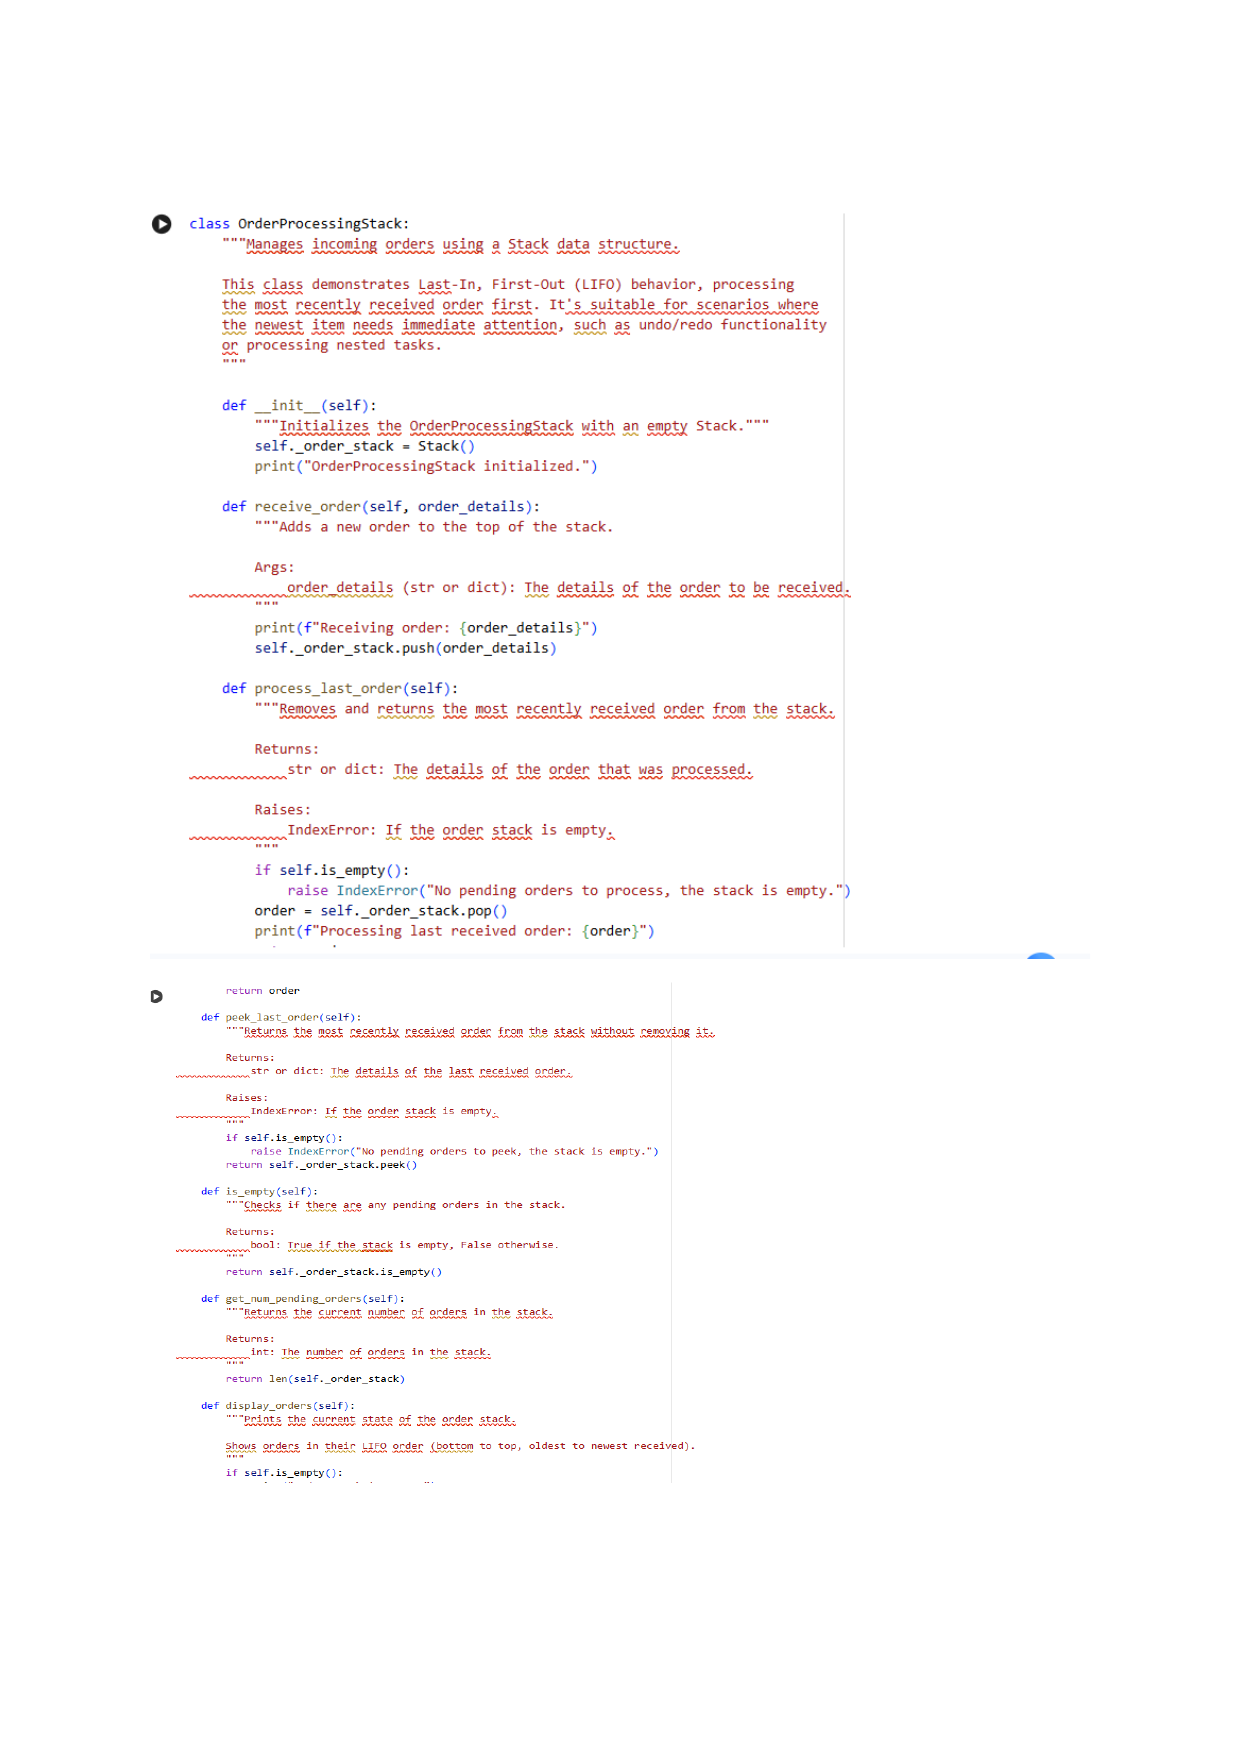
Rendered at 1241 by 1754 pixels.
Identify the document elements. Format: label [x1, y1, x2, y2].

picture [150, 205, 1091, 959]
picture [150, 980, 856, 1484]
